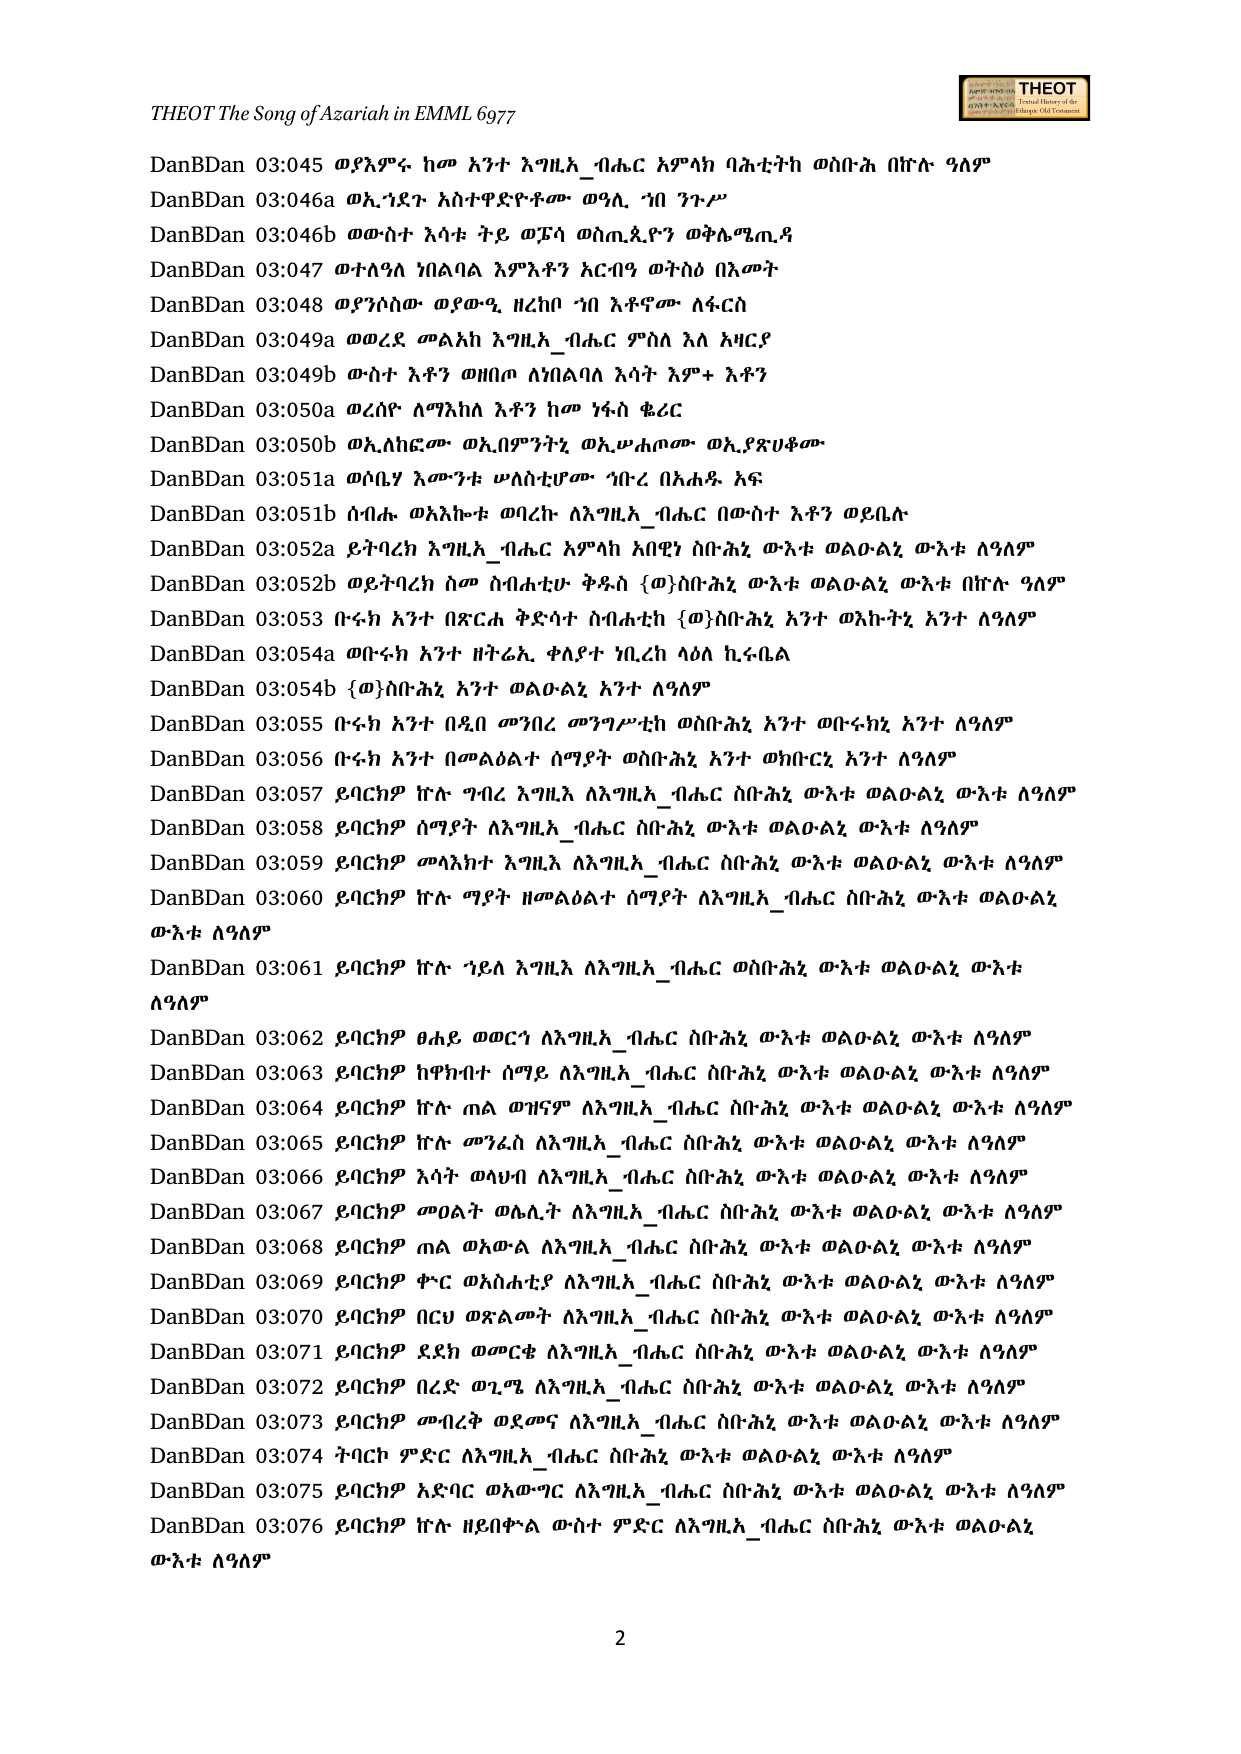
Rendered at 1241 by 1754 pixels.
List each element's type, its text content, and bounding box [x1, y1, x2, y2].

text DanBDan 03:075 ይባርክዎ አድባር ወአውግር ለእግዚአ_ብሔር ስቡሕኒ ውእቱ ወልዑልኒ ውእቱ ለዓለም [150, 1476, 1090, 1506]
text DanBDan 03:057 ይባርክዎ ኵሉ ግብረ እግዚእ ለእግዚአ_ብሔር ስቡሕኒ ውእቱ ወልዑልኒ ውእቱ ለዓለም [150, 778, 1090, 808]
text DanBDan 03:060 ይባርክዎ ኵሉ ማያት ዘመልዕልተ ሰማያት ለእግዚአ_ብሔር ስቡሕኒ ውእቱ ወልዑልኒ ውእቱ ለዓለም [150, 883, 1090, 948]
text DanBDan 03:053 ቡሩክ አንተ በጽርሐ ቅድሳተ ስብሐቲከ {ወ}ስቡሕኒ አንተ ወእኩትኒ አንተ ለዓለም [150, 604, 1090, 634]
text DanBDan 03:062 ይባርክዎ ፀሐይ ወወርኅ ለእግዚአ_ብሔር ስቡሕኒ ውእቱ ወልዑልኒ ውእቱ ለዓለም [150, 1022, 1090, 1053]
text DanBDan 03:071 ይባርክዎ ደደክ ወመርቄ ለእግዚአ_ብሔር ስቡሕኒ ውእቱ ወልዑልኒ ውእቱ ለዓለም [150, 1336, 1090, 1367]
text DanBDan 03:073 ይባርክዎ መብረቅ ወደመና ለእግዚአ_ብሔር ስቡሕኒ ውእቱ ወልዑልኒ ውእቱ ለዓለም [150, 1406, 1090, 1437]
text DanBDan 03:076 ይባርክዎ ኵሉ ዘይበቍል ውስተ ምድር ለእግዚአ_ብሔር ስቡሕኒ ውእቱ ወልዑልኒ ውእቱ ለዓለም [150, 1511, 1090, 1576]
text DanBDan 03:049b ውስተ እቶን ወዘበጦ ለነበልባለ እሳት እም+ እቶን [150, 359, 1090, 390]
text DanBDan 03:055 ቡሩክ አንተ በዲበ መንበረ መንግሥቲከ ወስቡሕኒ አንተ ወቡሩክኒ አንተ ለዓለም [150, 708, 1090, 739]
text DanBDan 03:058 ይባርክዎ ሰማያት ለእግዚአ_ብሔር ስቡሕኒ ውእቱ ወልዑልኒ ውእቱ ለዓለም [150, 813, 1090, 843]
text DanBDan 03:056 ቡሩክ አንተ በመልዕልተ ሰማያት ወስቡሕኒ አንተ ወክቡርኒ አንተ ለዓለም [150, 743, 1090, 774]
text DanBDan 03:054b {ወ}ስቡሕኒ አንተ ወልዑልኒ አንተ ለዓለም [150, 673, 1090, 704]
text DanBDan 03:074 ትባርኮ ምድር ለእግዚአ_ብሔር ስቡሕኒ ውእቱ ወልዑልኒ ውእቱ ለዓለም [150, 1441, 1090, 1472]
text DanBDan 03:065 ይባርክዎ ኵሉ መንፈስ ለእግዚአ_ብሔር ስቡሕኒ ውእቱ ወልዑልኒ ውእቱ ለዓለም [150, 1127, 1090, 1157]
text DanBDan 03:052b ወይትባረክ ስመ ስብሐቲሁ ቅዱስ {ወ}ስቡሕኒ ውእቱ ወልዑልኒ ውእቱ በኵሉ ዓለም [150, 569, 1090, 599]
text DanBDan 03:072 ይባርክዎ በረድ ወጊሜ ለእግዚአ_ብሔር ስቡሕኒ ውእቱ ወልዑልኒ ውእቱ ለዓለም [150, 1371, 1090, 1402]
text DanBDan 03:059 ይባርክዎ መላእክተ እግዚእ ለእግዚአ_ብሔር ስቡሕኒ ውእቱ ወልዑልኒ ውእቱ ለዓለም [150, 848, 1090, 878]
text DanBDan 03:070 ይባርክዎ በርህ ወጽልመት ለእግዚአ_ብሔር ስቡሕኒ ውእቱ ወልዑልኒ ውእቱ ለዓለም [150, 1302, 1090, 1332]
text DanBDan 03:046a ወኢኀደጉ አስተዋድዮቶሙ ወዓሊ ኀበ ንጉሥ [150, 185, 1090, 215]
text DanBDan 03:061 ይባርክዎ ኵሉ ኀይለ እግዚእ ለእግዚአ_ብሔር ወስቡሕኒ ውእቱ ወልዑልኒ ውእቱ ለዓለም [150, 953, 1090, 1018]
text DanBDan 03:045 ወያእምሩ ከመ አንተ እግዚአ_ብሔር አምላክ ባሕቲትከ ወስቡሕ በኵሉ ዓለም [150, 150, 1090, 180]
text DanBDan 03:050a ወረሰዮ ለማእከለ እቶን ከመ ነፋስ ቈሪር [150, 394, 1090, 425]
text DanBDan 03:051a ወሶቤሃ እሙንቱ ሠለስቲሆሙ ኅቡረ በአሐዱ አፍ [150, 464, 1090, 494]
text DanBDan 03:049a ወወረደ መልአከ እግዚአ_ብሔር ምስለ እለ አዛርያ [150, 324, 1090, 355]
text DanBDan 03:068 ይባርክዎ ጠል ወአውል ለእግዚአ_ብሔር ስቡሕኒ ውእቱ ወልዑልኒ ውእቱ ለዓለም [150, 1232, 1090, 1262]
text DanBDan 03:048 ወያንሶስው ወያውዒ ዘረከቦ ኀበ እቶኖሙ ለፋርስ [150, 289, 1090, 320]
text DanBDan 03:067 ይባርክዎ መዐልት ወሌሊት ለእግዚአ_ብሔር ስቡሕኒ ውእቱ ወልዑልኒ ውእቱ ለዓለም [150, 1197, 1090, 1227]
text DanBDan 03:052a ይትባረክ እግዚአ_ብሔር አምላከ አበዊነ ስቡሕኒ ውእቱ ወልዑልኒ ውእቱ ለዓለም [150, 534, 1090, 564]
picture [958, 75, 1091, 121]
text DanBDan 03:046b ወውስተ እሳቱ ትይ ወᎎሳ ወስጢጲዮን ወቅሌሜጢዳ [150, 220, 1090, 250]
text DanBDan 03:051b ሰብሑ ወአእኰቱ ወባረኩ ለእግዚአ_ብሔር በውስተ እቶን ወይቤሉ [150, 499, 1090, 529]
text DanBDan 03:054a ወቡሩክ አንተ ዘትሬኢ ቀለያተ ነቢረከ ላዕለ ኪሩቤል [150, 638, 1090, 669]
text DanBDan 03:069 ይባርክዎ ቍር ወአስሐቲያ ለእግዚአ_ብሔር ስቡሕኒ ውእቱ ወልዑልኒ ውእቱ ለዓለም [150, 1267, 1090, 1297]
text DanBDan 03:047 ወተለዓለ ነበልባል እምእቶን አርብዓ ወትስዕ በእመት [150, 255, 1090, 285]
text DanBDan 03:050b ወኢለከፎሙ ወኢበምንትኒ ወኢሠሐጦሙ ወኢያጽሀቆሙ [150, 429, 1090, 459]
text DanBDan 03:066 ይባርክዎ እሳት ወላህብ ለእግዚአ_ብሔር ስቡሕኒ ውእቱ ወልዑልኒ ውእቱ ለዓለም [150, 1162, 1090, 1192]
text DanBDan 03:064 ይባርክዎ ኵሉ ጠል ወዝናም ለእግዚአ_ብሔር ስቡሕኒ ውእቱ ወልዑልኒ ውእቱ ለዓለም [150, 1092, 1090, 1123]
text DanBDan 03:063 ይባርክዎ ከዋክብተ ሰማይ ለእግዚአ_ብሔር ስቡሕኒ ውእቱ ወልዑልኒ ውእቱ ለዓለም [150, 1057, 1090, 1088]
